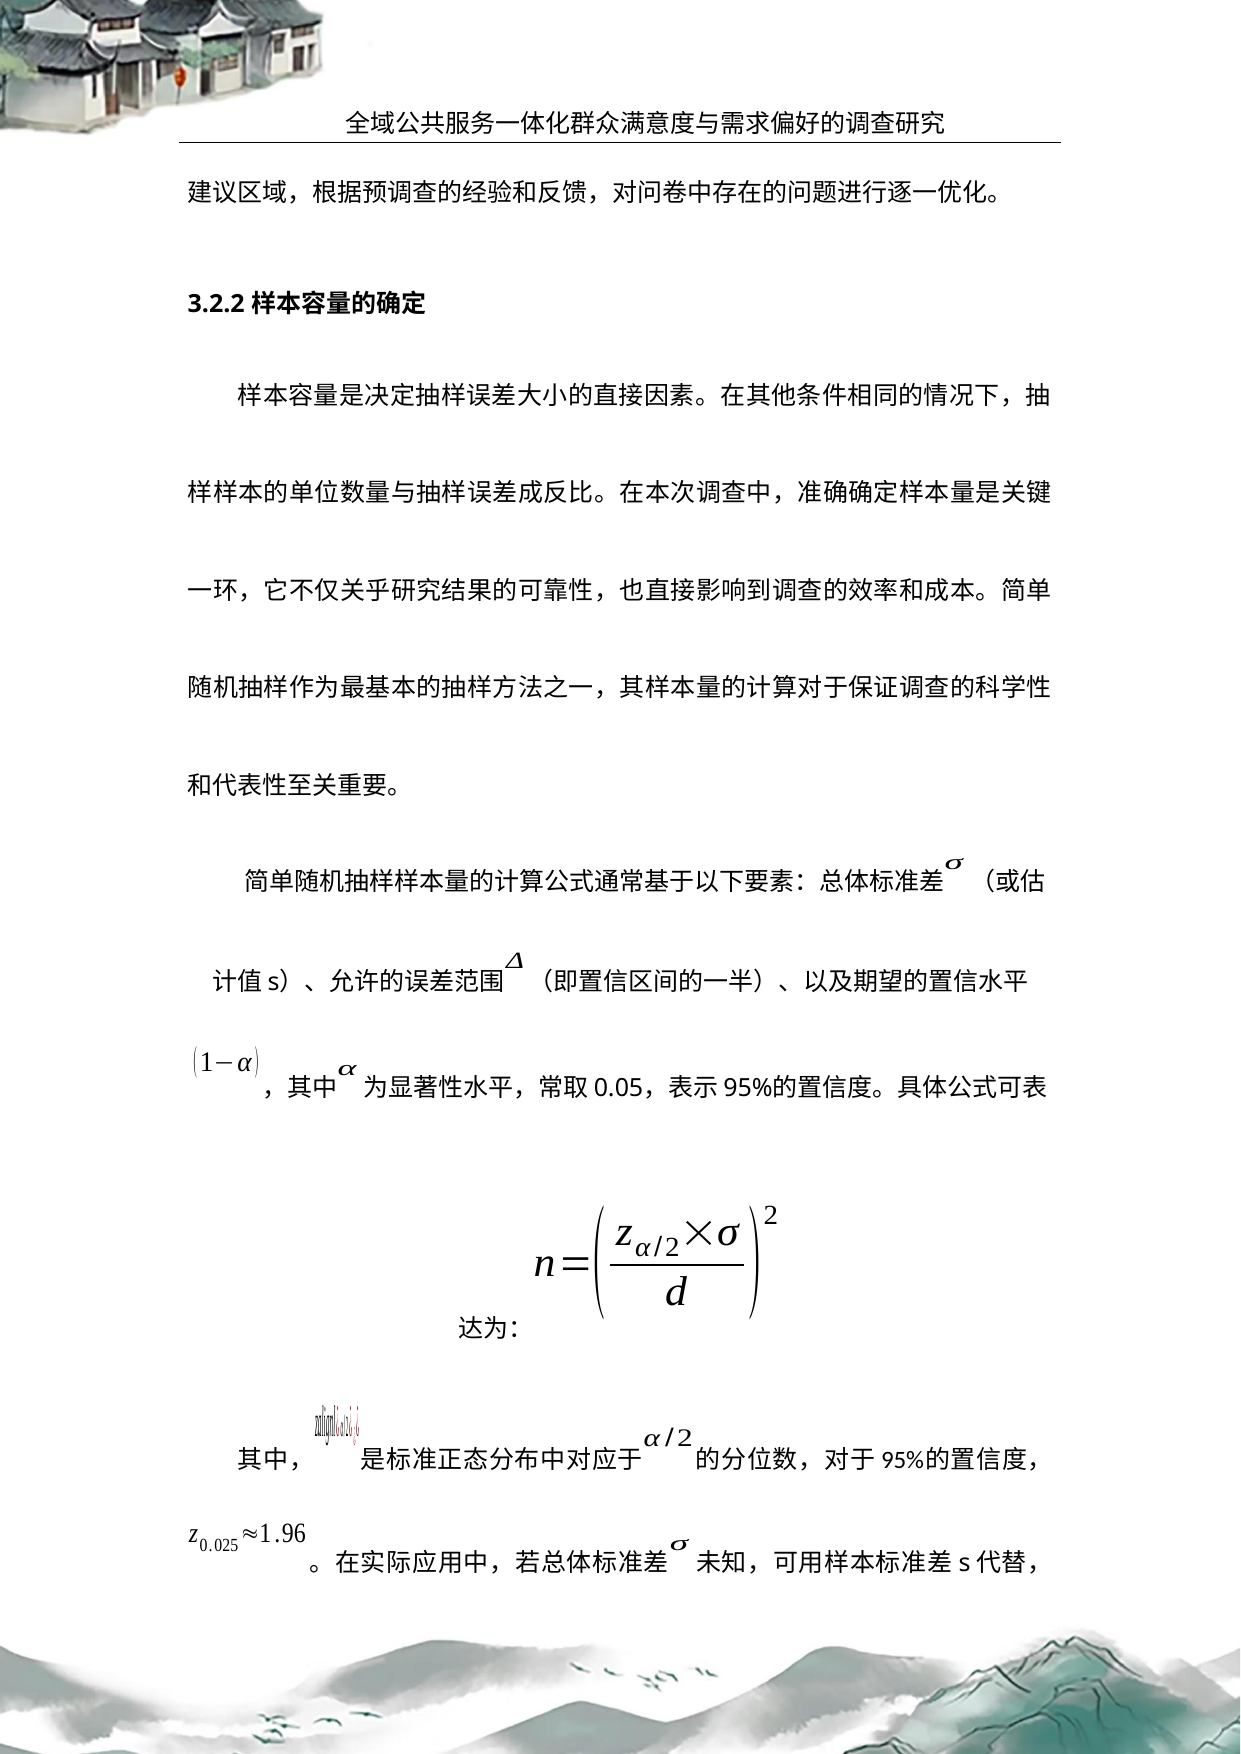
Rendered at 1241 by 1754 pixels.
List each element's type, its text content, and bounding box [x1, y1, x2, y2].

text 简单随机抽样样本量的计算公式通常基于以下要素：总体标准差（或估计值s）、允许的误差范围（即置信区间的一半）、以及期望的置信水平，其中为显著性水平，常取0.05，表示95%的置信度。具体公式可表达为： [187, 850, 1053, 1354]
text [187, 158, 1053, 223]
picture [0, 0, 1241, 1754]
subtitle 3.2.2 样本容量的确定 [187, 269, 1053, 334]
text 样本容量是决定抽样误差大小的直接因素。在其他条件相同的情况下，抽样样本的单位数量与抽样误差成反比。在本次调查中，准确确定样本量是关键一环，它不仅关乎研究结果的可靠性，也直接影响到调查的效率和成本。简单随机抽样作为最基本的抽样方法之一，其样本量的计算对于保证调查的科学性和代表性至关重要。 [187, 361, 1053, 816]
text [187, 1388, 1053, 1583]
